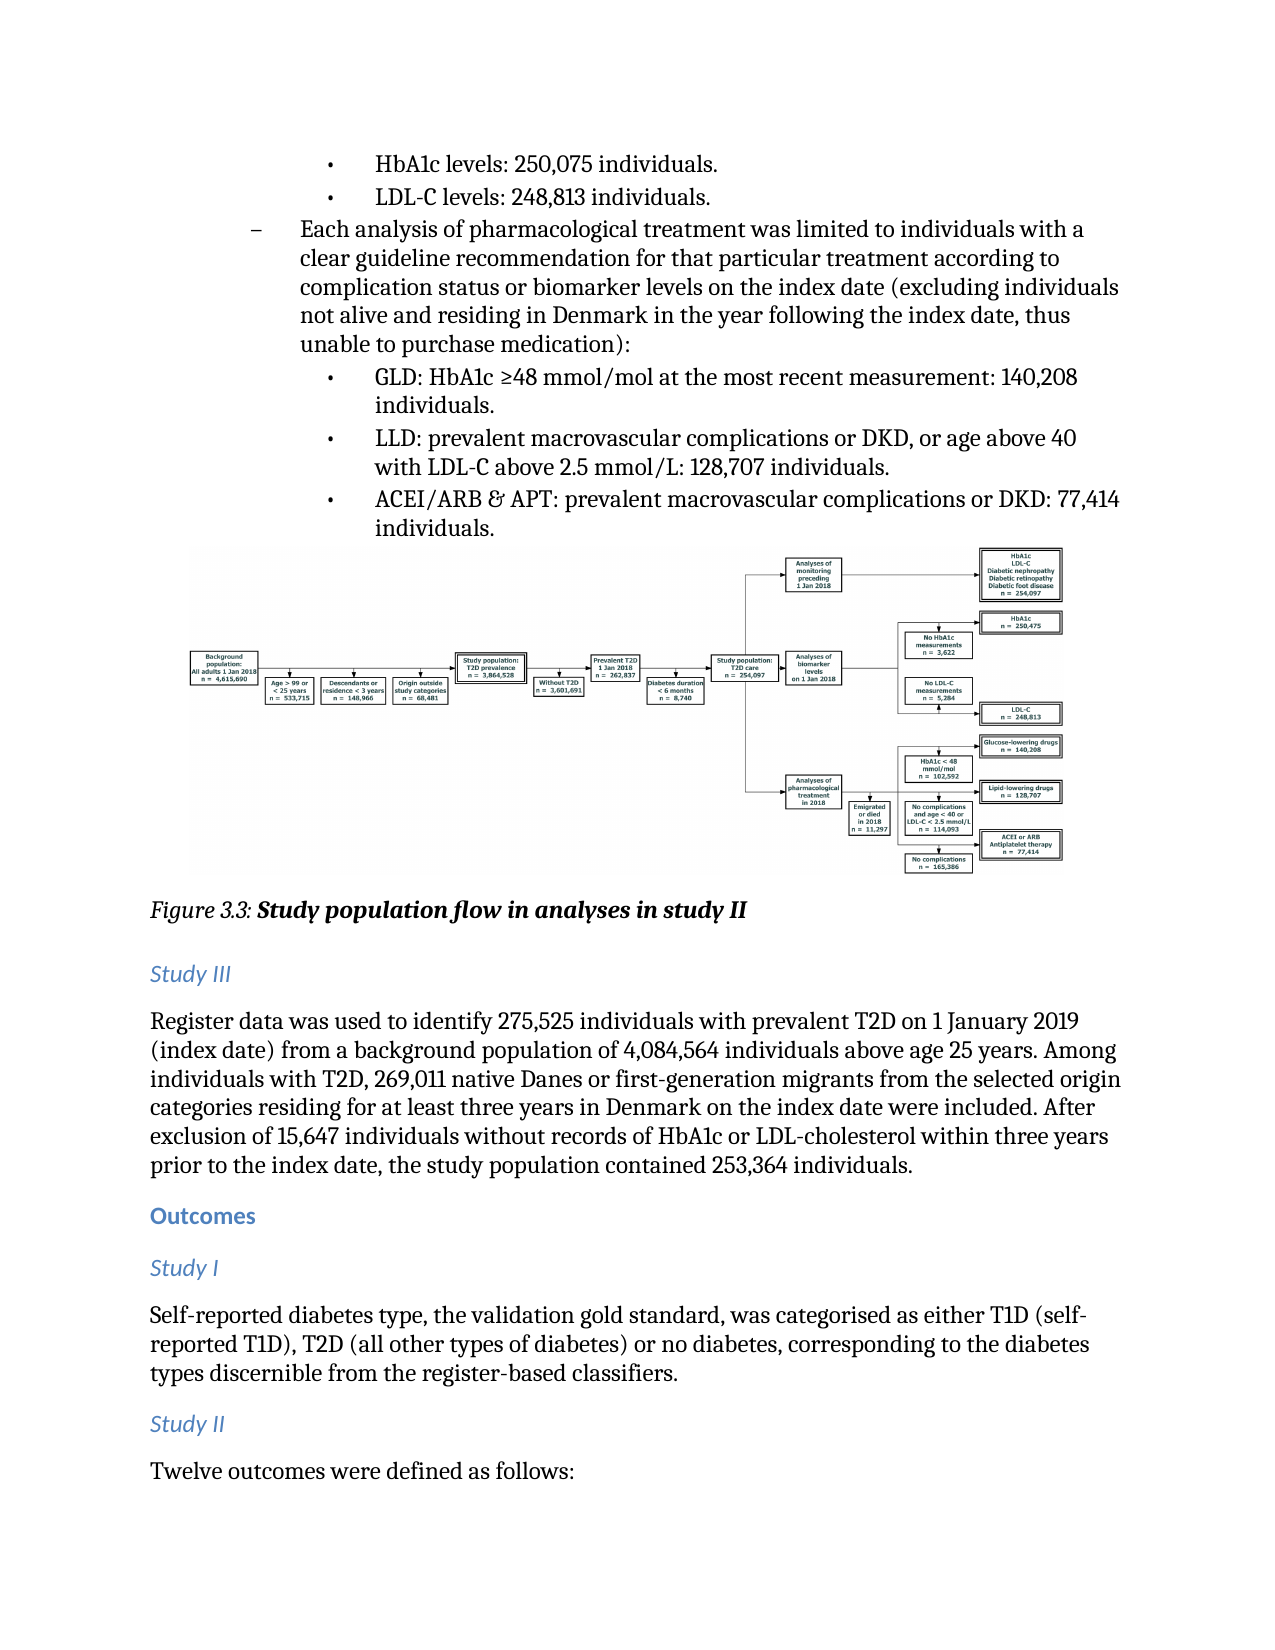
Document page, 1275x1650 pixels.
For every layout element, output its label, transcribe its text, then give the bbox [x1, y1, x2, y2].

subtitle Study III [150, 958, 1125, 988]
list GLD: HbA1c ≥48 mmol/mol at the most recent measurement: 140,208 individuals. [325, 362, 1125, 420]
list ACEI/ARB & APT: prevalent macrovascular complications or DKD: 77,414 individuals. [325, 485, 1125, 542]
list LDL-C levels: 248,813 individuals. [325, 182, 1125, 211]
text Self-reported diabetes type, the validation gold standard, was categorised as either T1D (self-reported T1D), T2D (all other types of diabetes) or no diabetes, corresponding to the diabetes types discernible from the register-based classifiers. [150, 1301, 1125, 1387]
subtitle Outcomes [150, 1200, 1125, 1231]
subtitle Study II [150, 1408, 1125, 1438]
text Twelve outcomes were defined as follows: [150, 1457, 1125, 1486]
text Register data was used to identify 275,525 individuals with prevalent T2D on 1 January 2019 (index date) from a background population of 4,084,564 individuals above age 25 years. Among individuals with T2D, 269,011 native Danes or first-generation migrants from the selected origin categories residing for at least three years in Denmark on the index date were included. After exclusion of 15,647 individuals without records of HbA1c or LDL-cholesterol within three years prior to the index date, the study population contained 253,364 individuals. [150, 1007, 1125, 1179]
list HbA1c levels: 250,075 individuals. [325, 150, 1125, 179]
subtitle Study I [150, 1252, 1125, 1282]
table_header Figure 3.3: Study population flow in analyses in study II [139, 546, 1114, 937]
list LLD: prevalent macrovascular complications or DKD, or age above 40 with LDL-C above 2.5 mmol/L: 128,707 individuals. [325, 424, 1125, 481]
picture [188, 546, 1064, 875]
list Each analysis of pharmacological treatment was limited to individuals with a clear guideline recommendation for that particular treatment according to complication status or biomarker levels on the index date (excluding individuals not alive and residing in Denmark in the year following the index date, thus unable to purchase medication): [250, 215, 1125, 359]
